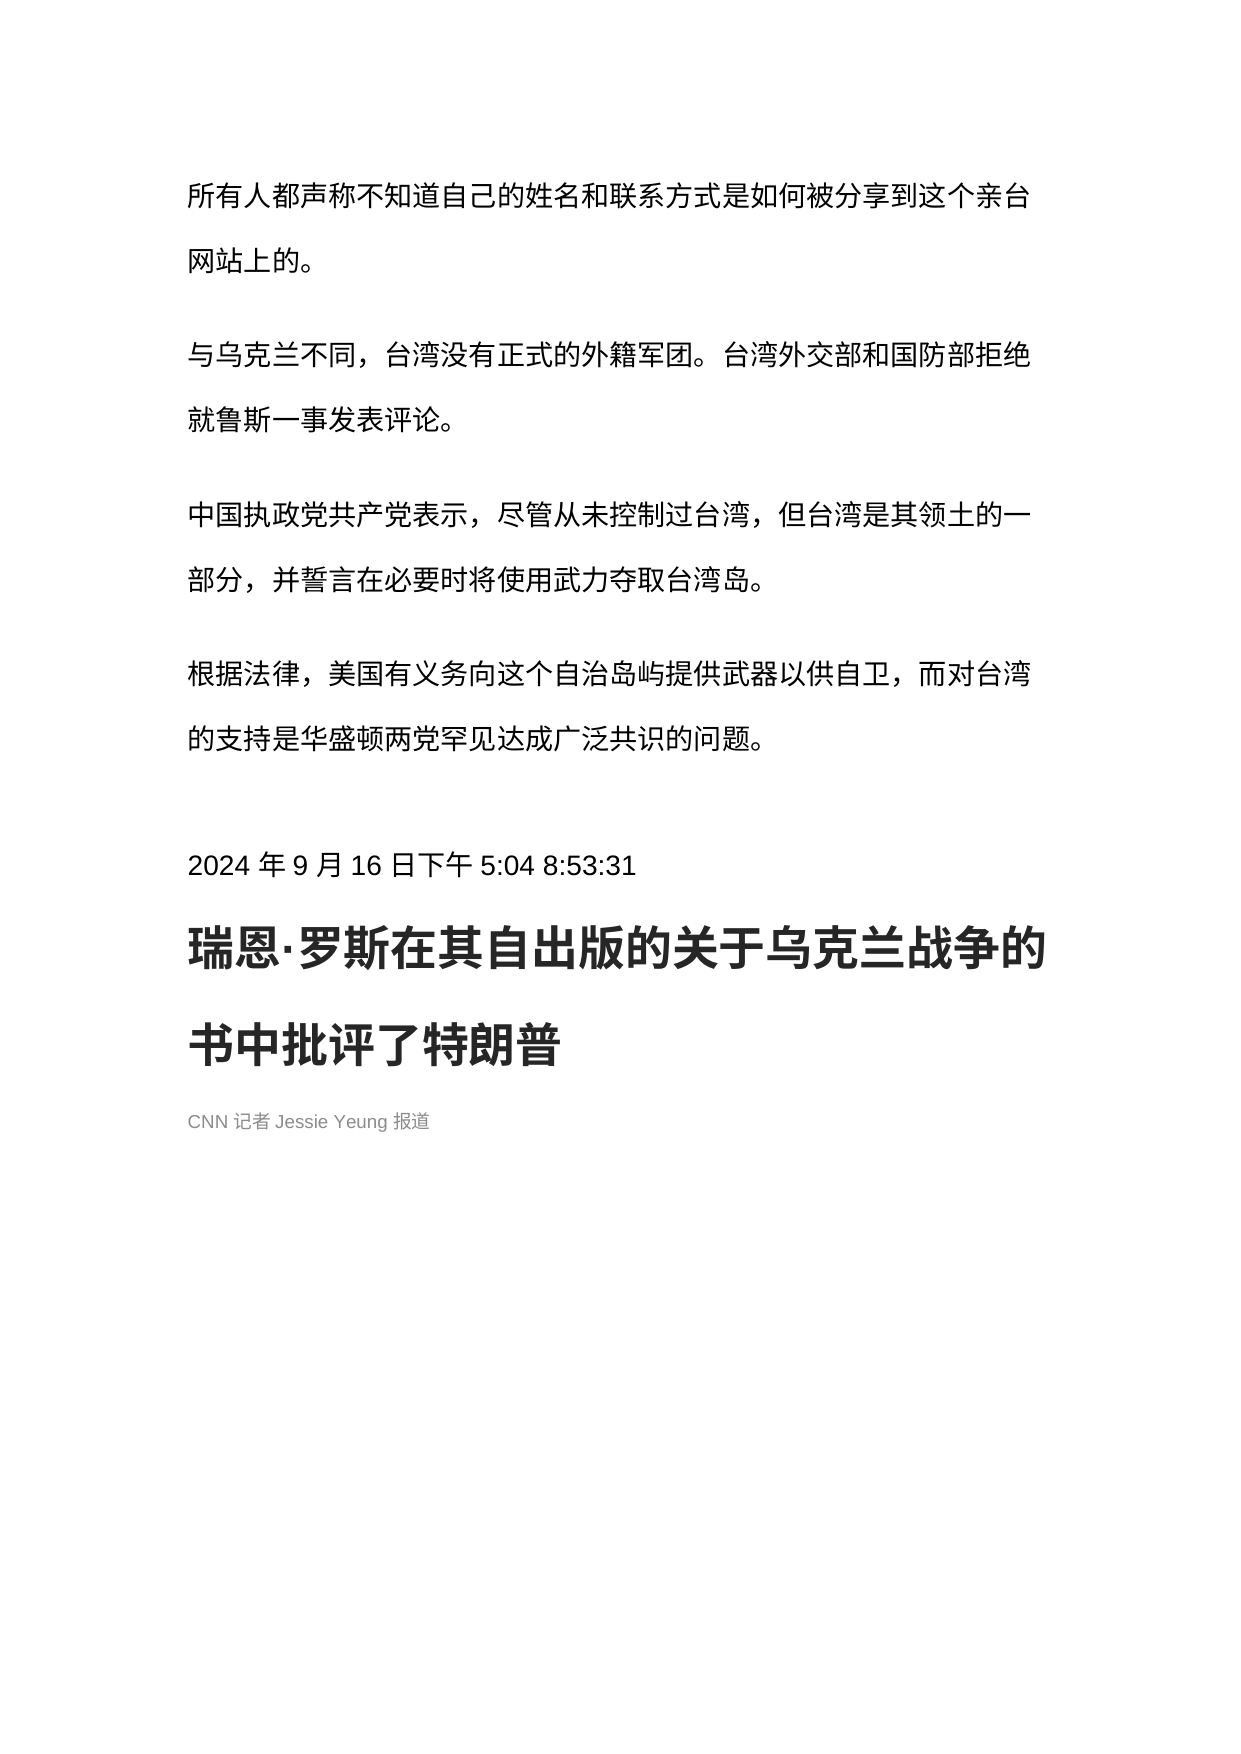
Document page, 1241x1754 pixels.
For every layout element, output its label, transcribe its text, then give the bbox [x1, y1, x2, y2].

text 瑞恩·罗斯在其自出版的关于乌克兰战争的书中批评了特朗普 [187, 896, 1053, 1091]
text 2024 年 9 月 16 日下午 5:04 8:53:31 [187, 831, 1053, 896]
text 中国执政党共产党表示，尽管从未控制过台湾，但台湾是其领土的一部分，并誓言在必要时将使用武力夺取台湾岛。 [187, 480, 1053, 610]
text CNN 记者 Jessie Yeung 报道 [187, 1104, 1053, 1136]
text 所有人都声称不知道自己的姓名和联系方式是如何被分享到这个亲台网站上的。 [187, 162, 1053, 292]
text 与乌克兰不同，台湾没有正式的外籍军团。台湾外交部和国防部拒绝就鲁斯一事发表评论。 [187, 321, 1053, 451]
text 根据法律，美国有义务向这个自治岛屿提供武器以供自卫，而对台湾的支持是华盛顿两党罕见达成广泛共识的问题。 [187, 639, 1053, 769]
